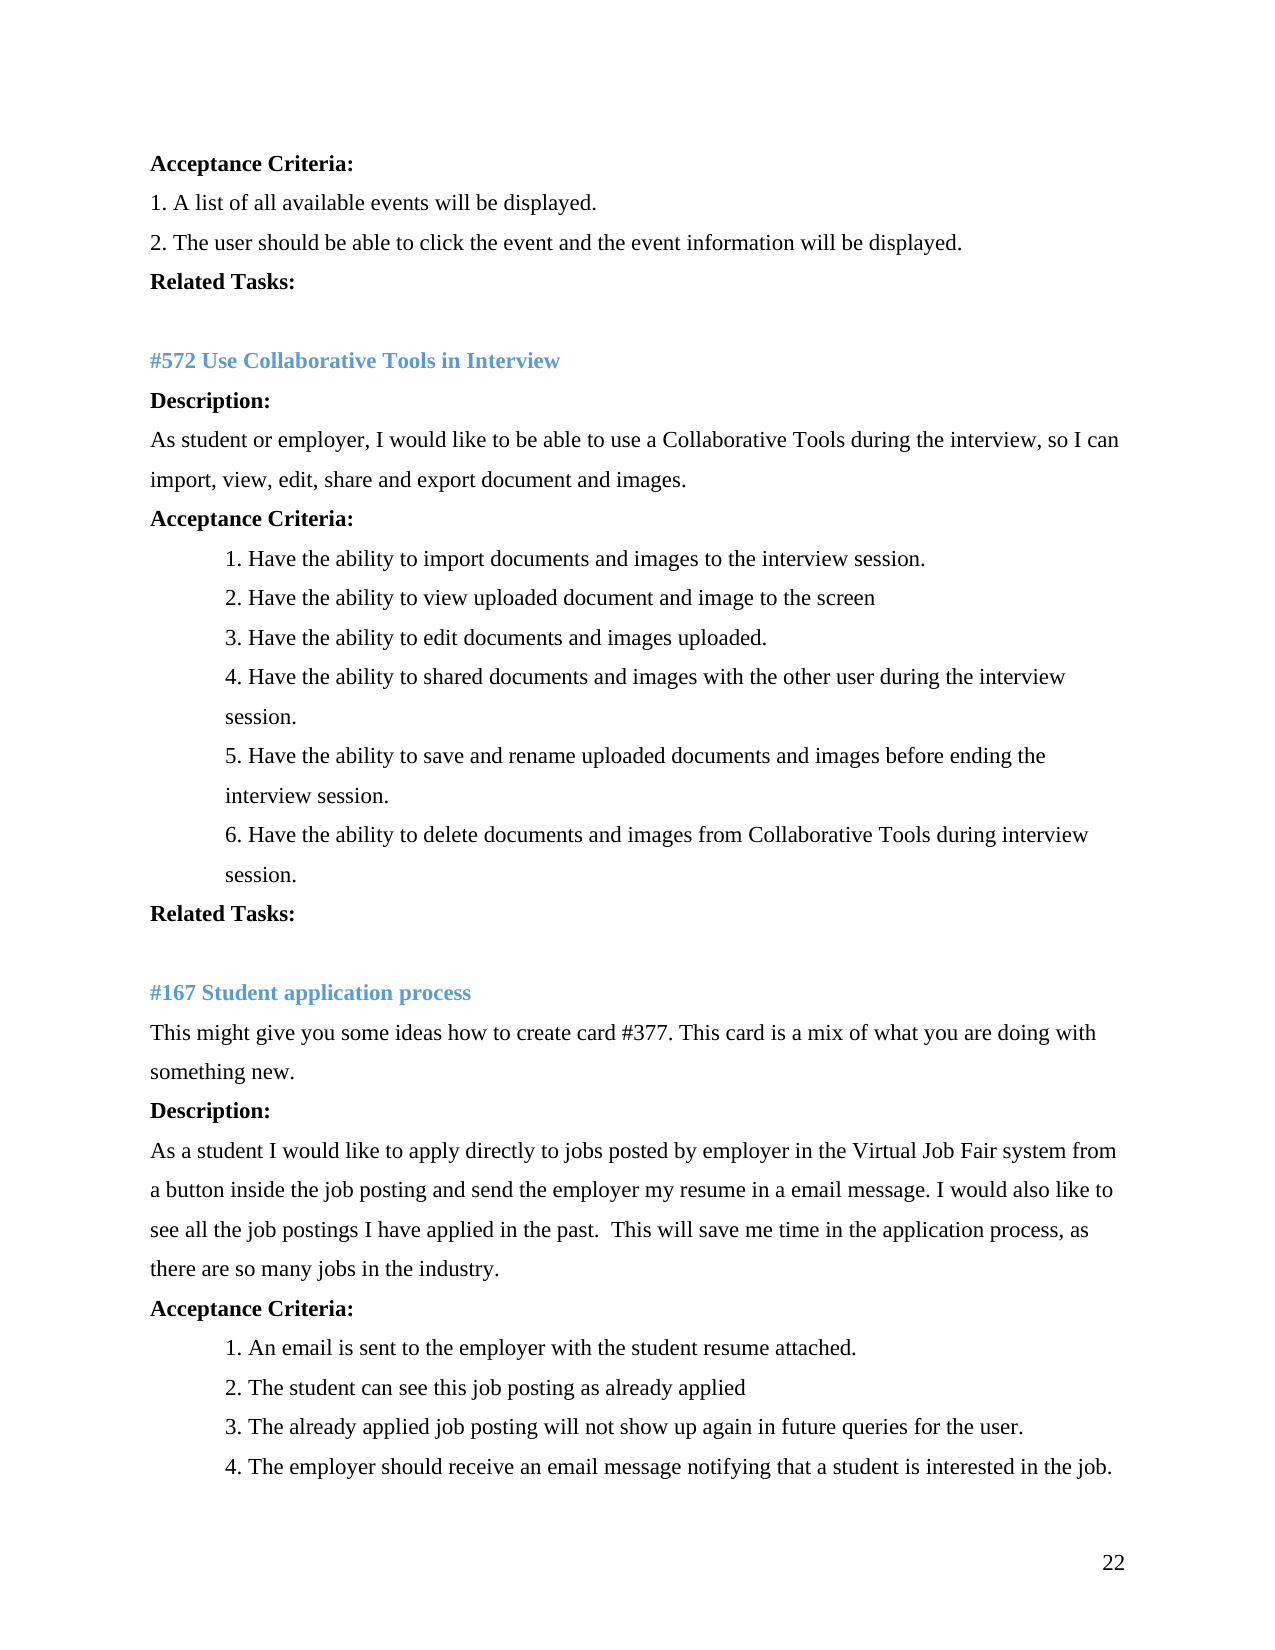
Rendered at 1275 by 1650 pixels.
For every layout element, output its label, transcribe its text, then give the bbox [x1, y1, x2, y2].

text 2. Have the ability to view uploaded document and image to the screen [225, 584, 1125, 611]
text Description: [150, 387, 1125, 413]
text 4. Have the ability to shared documents and images with the other user during the interview session. [225, 663, 1125, 729]
text 6. Have the ability to delete documents and images from Collaborative Tools during interview session. [225, 821, 1125, 887]
text Related Tasks: [150, 268, 1125, 295]
text 1. An email is sent to the employer with the student resume attached. [225, 1334, 1125, 1361]
text #167 Student application process [150, 979, 1125, 1005]
text Acceptance Criteria: [150, 1295, 1125, 1321]
text Related Tasks: [150, 900, 1125, 926]
text 2. The user should be able to click the event and the event information will be displayed. [150, 229, 1125, 255]
text As a student I would like to apply directly to jobs posted by employer in the Virtual Job Fair system from a button inside the job posting and send the employer my resume in a email message. I would also like to see all the job postings I have applied in the past. This will save me time in the application process, as there are so many jobs in the industry. [150, 1137, 1125, 1282]
text Acceptance Criteria: [150, 505, 1125, 532]
text Acceptance Criteria: [150, 150, 1125, 176]
text 2. The student can see this job posting as already applied [225, 1374, 1125, 1400]
text 3. The already applied job posting will not show up again in future queries for the user. [225, 1413, 1125, 1440]
text 1. A list of all available events will be displayed. [150, 189, 1125, 216]
text 1. Have the ability to import documents and images to the interview session. [225, 545, 1125, 571]
text #572 Use Collaborative Tools in Interview [150, 347, 1125, 374]
text 5. Have the ability to save and rename uploaded documents and images before ending the interview session. [225, 742, 1125, 808]
text Description: [150, 1097, 1125, 1124]
text 4. The employer should receive an email message notifying that a student is interested in the job. [225, 1453, 1125, 1479]
text This might give you some ideas how to create card #377. This card is a mix of what you are doing with something new. [150, 1018, 1125, 1084]
text As student or employer, I would like to be able to use a Collaborative Tools during the interview, so I can import, view, edit, share and export document and images. [150, 426, 1125, 492]
text 3. Have the ability to edit documents and images uploaded. [225, 624, 1125, 650]
